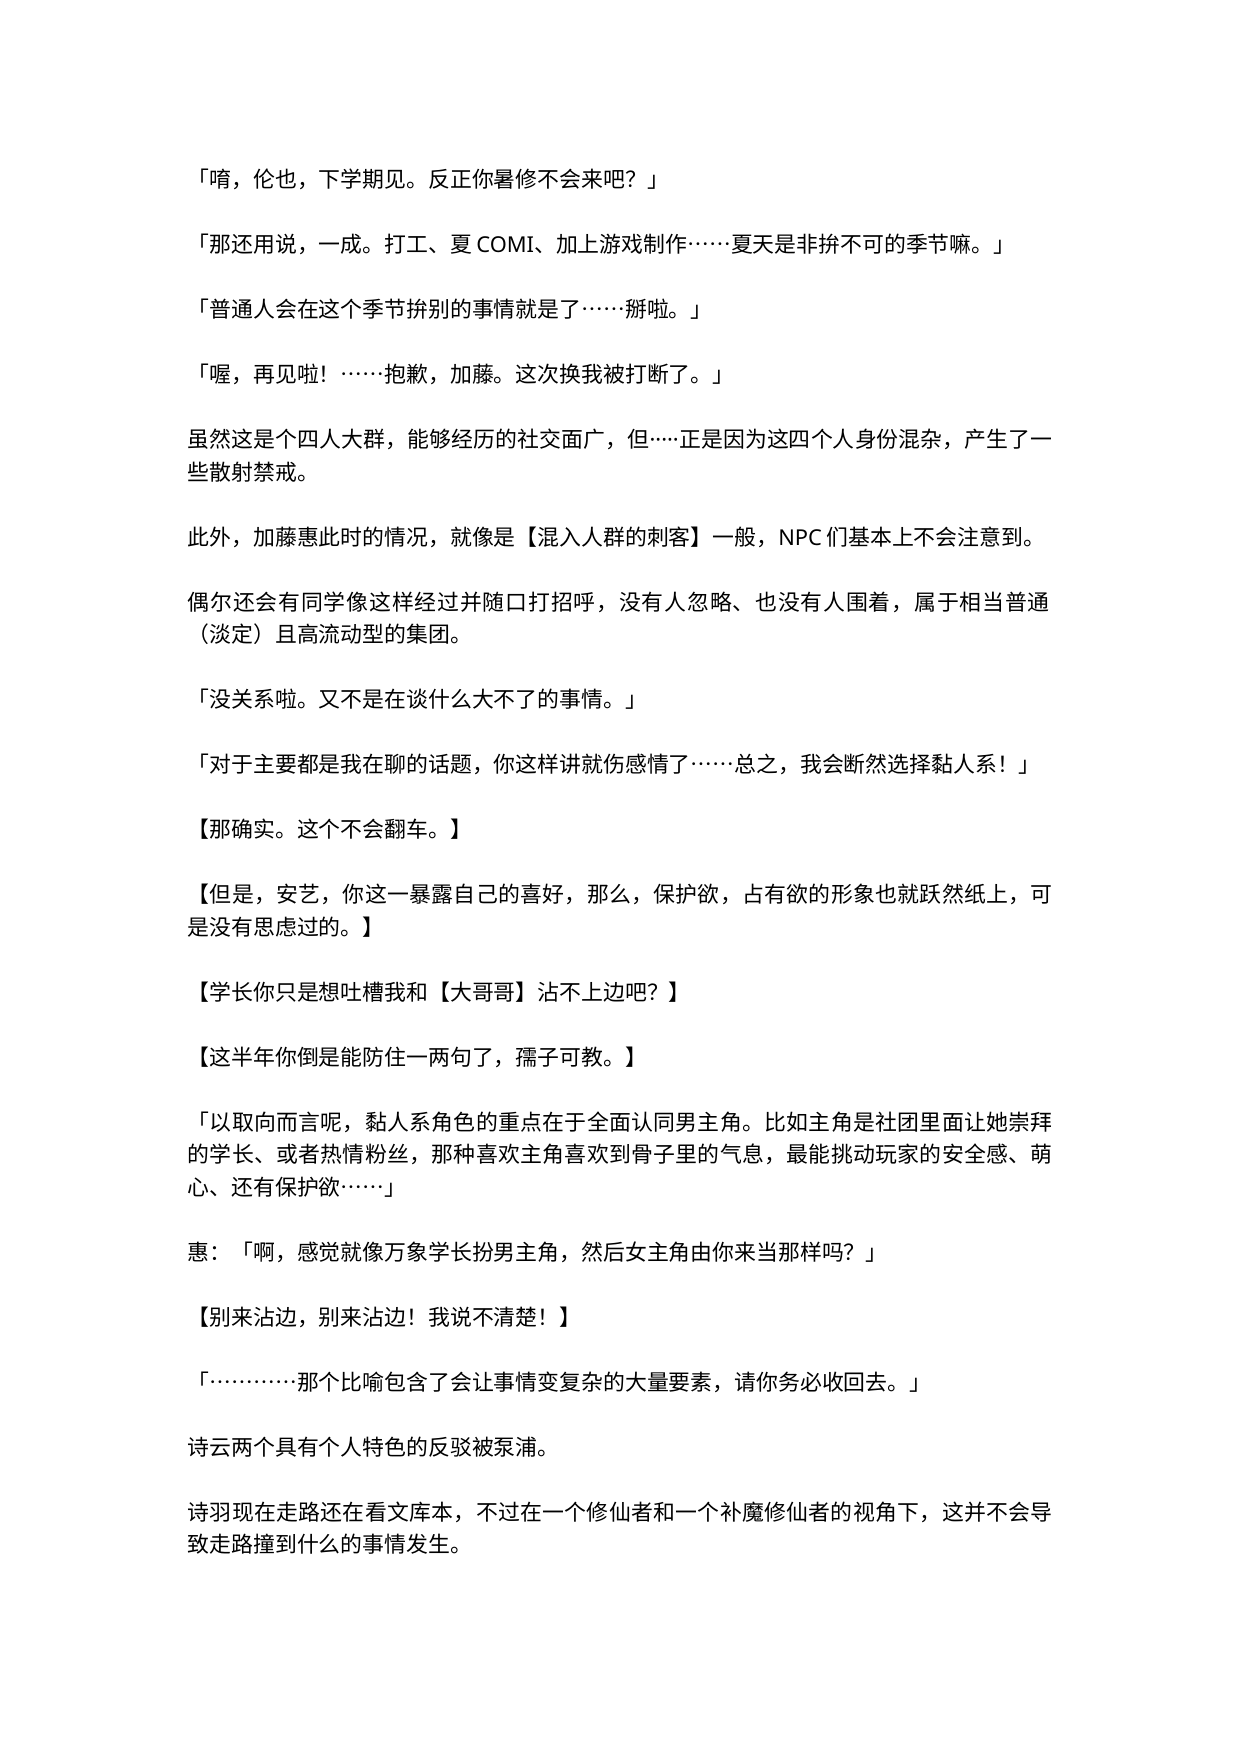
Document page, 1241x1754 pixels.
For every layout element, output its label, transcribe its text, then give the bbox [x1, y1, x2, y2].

text 「以取向而言呢，黏人系角色的重点在于全面认同男主角。比如主角是社团里面让她崇拜的学长、或者热情粉丝，那种喜欢主角喜欢到骨子里的气息，最能挑动玩家的安全感、萌心、还有保护欲……」 [187, 1104, 1053, 1202]
text 虽然这是个四人大群，能够经历的社交面广，但·····正是因为这四个人身份混杂，产生了一些散射禁戒。 [187, 422, 1053, 487]
text 偶尔还会有同学像这样经过并随口打招呼，没有人忽略、也没有人围着，属于相当普通（淡定）且高流动型的集团。 「没关系啦。又不是在谈什么大不了的事情。」 「对于主要都是我在聊的话题，你这样讲就伤感情了……总之，我会断然选择黏人系！」 [187, 584, 1053, 779]
text 【学长你只是想吐槽我和【大哥哥】沾不上边吧？】 [187, 974, 1053, 1007]
text 【别来沾边，别来沾边！我说不清楚！】 [187, 1299, 1053, 1332]
text 【这半年你倒是能防住一两句了，孺子可教。】 [187, 1039, 1053, 1072]
text 诗羽现在走路还在看文库本，不过在一个修仙者和一个补魔修仙者的视角下，这并不会导致走路撞到什么的事情发生。 [187, 1494, 1053, 1559]
text 【但是，安艺，你这一暴露自己的喜好，那么，保护欲，占有欲的形象也就跃然纸上，可是没有思虑过的。】 [187, 877, 1053, 942]
text 「唷，伦也，下学期见。反正你暑修不会来吧？」 「那还用说，一成。打工、夏COMI、加上游戏制作……夏天是非拚不可的季节嘛。」 「普通人会在这个季节拚别的事情就是了……掰啦。」 「喔，再见啦！……抱歉，加藤。这次换我被打断了。」 [187, 162, 1053, 389]
text 「…………那个比喻包含了会让事情变复杂的大量要素，请你务必收回去。」 [187, 1364, 1053, 1397]
text 惠：「啊，感觉就像万象学长扮男主角，然后女主角由你来当那样吗？」 [187, 1234, 1053, 1267]
text 【那确实。这个不会翻车。】 [187, 812, 1053, 844]
text 诗云两个具有个人特色的反驳被泵浦。 [187, 1429, 1053, 1462]
text 此外，加藤惠此时的情况，就像是【混入人群的刺客】一般，NPC们基本上不会注意到。 [187, 519, 1053, 552]
